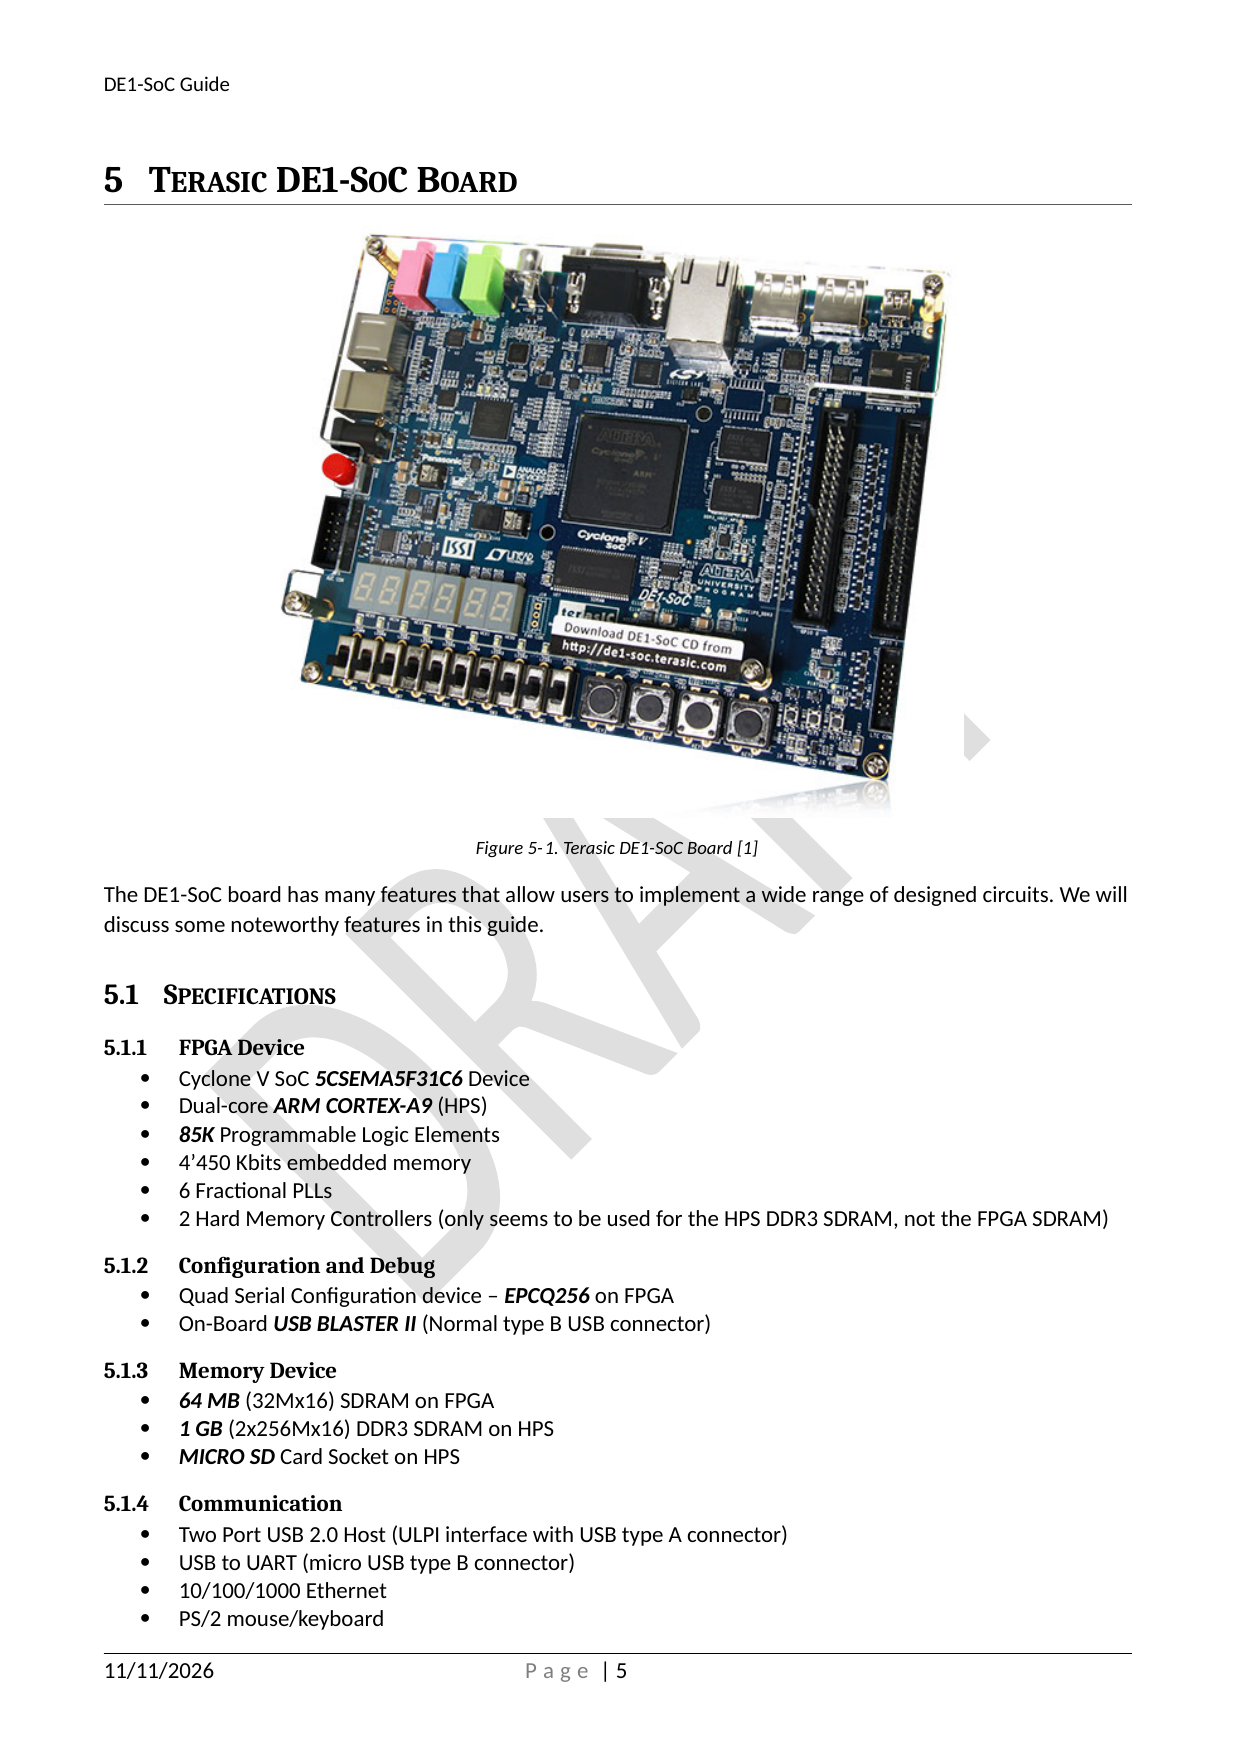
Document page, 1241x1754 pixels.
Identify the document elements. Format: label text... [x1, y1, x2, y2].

list Cyclone V SoC 5CSEMA5F31C6 Device [141, 1064, 1132, 1092]
subtitle Memory Device [103, 1358, 1132, 1384]
list USB to UART (micro USB type B connector) [141, 1548, 1132, 1576]
text The DE1-SoC board has many features that allow users to implement a wide range of designed circuits. We will discuss some noteworthy features in this guide. [103, 880, 1132, 938]
subtitle FPGA Device [103, 1035, 1132, 1062]
list 10/100/1000 Ethernet [141, 1576, 1132, 1604]
list 2 Hard Memory Controllers (only seems to be used for the HPS DDR3 SDRAM, not the FPGA SDRAM) [141, 1204, 1132, 1232]
list On-Board USB Blaster II (Normal type B USB connector) [141, 1309, 1132, 1337]
subtitle Communication [103, 1491, 1132, 1518]
list 6 Fractional PLLs [141, 1176, 1132, 1204]
list Two Port USB 2.0 Host (ULPI interface with USB type A connector) [141, 1520, 1132, 1548]
list Dual-core ARM Cortex-A9 (HPS) [141, 1092, 1132, 1120]
list 1 GB (2x256Mx16) DDR3 SDRAM on HPS [141, 1414, 1132, 1442]
list 4’450 Kbits embedded memory [141, 1148, 1132, 1176]
list PS/2 mouse/keyboard [141, 1604, 1132, 1632]
picture [271, 225, 964, 818]
list 85K Programmable Logic Elements [141, 1120, 1132, 1148]
subtitle Configuration and Debug [103, 1253, 1132, 1279]
list Micro SD Card Socket on HPS [141, 1442, 1132, 1470]
subtitle Terasic DE1-SoC Board [103, 159, 1132, 205]
text Figure 5-1. Terasic DE1-SoC Board [103, 837, 1132, 859]
list Quad Serial Configuration device – EPCQ256 on FPGA [141, 1281, 1132, 1309]
subtitle Specifications [103, 978, 1132, 1012]
list 64 MB (32Mx16) SDRAM on FPGA [141, 1386, 1132, 1414]
